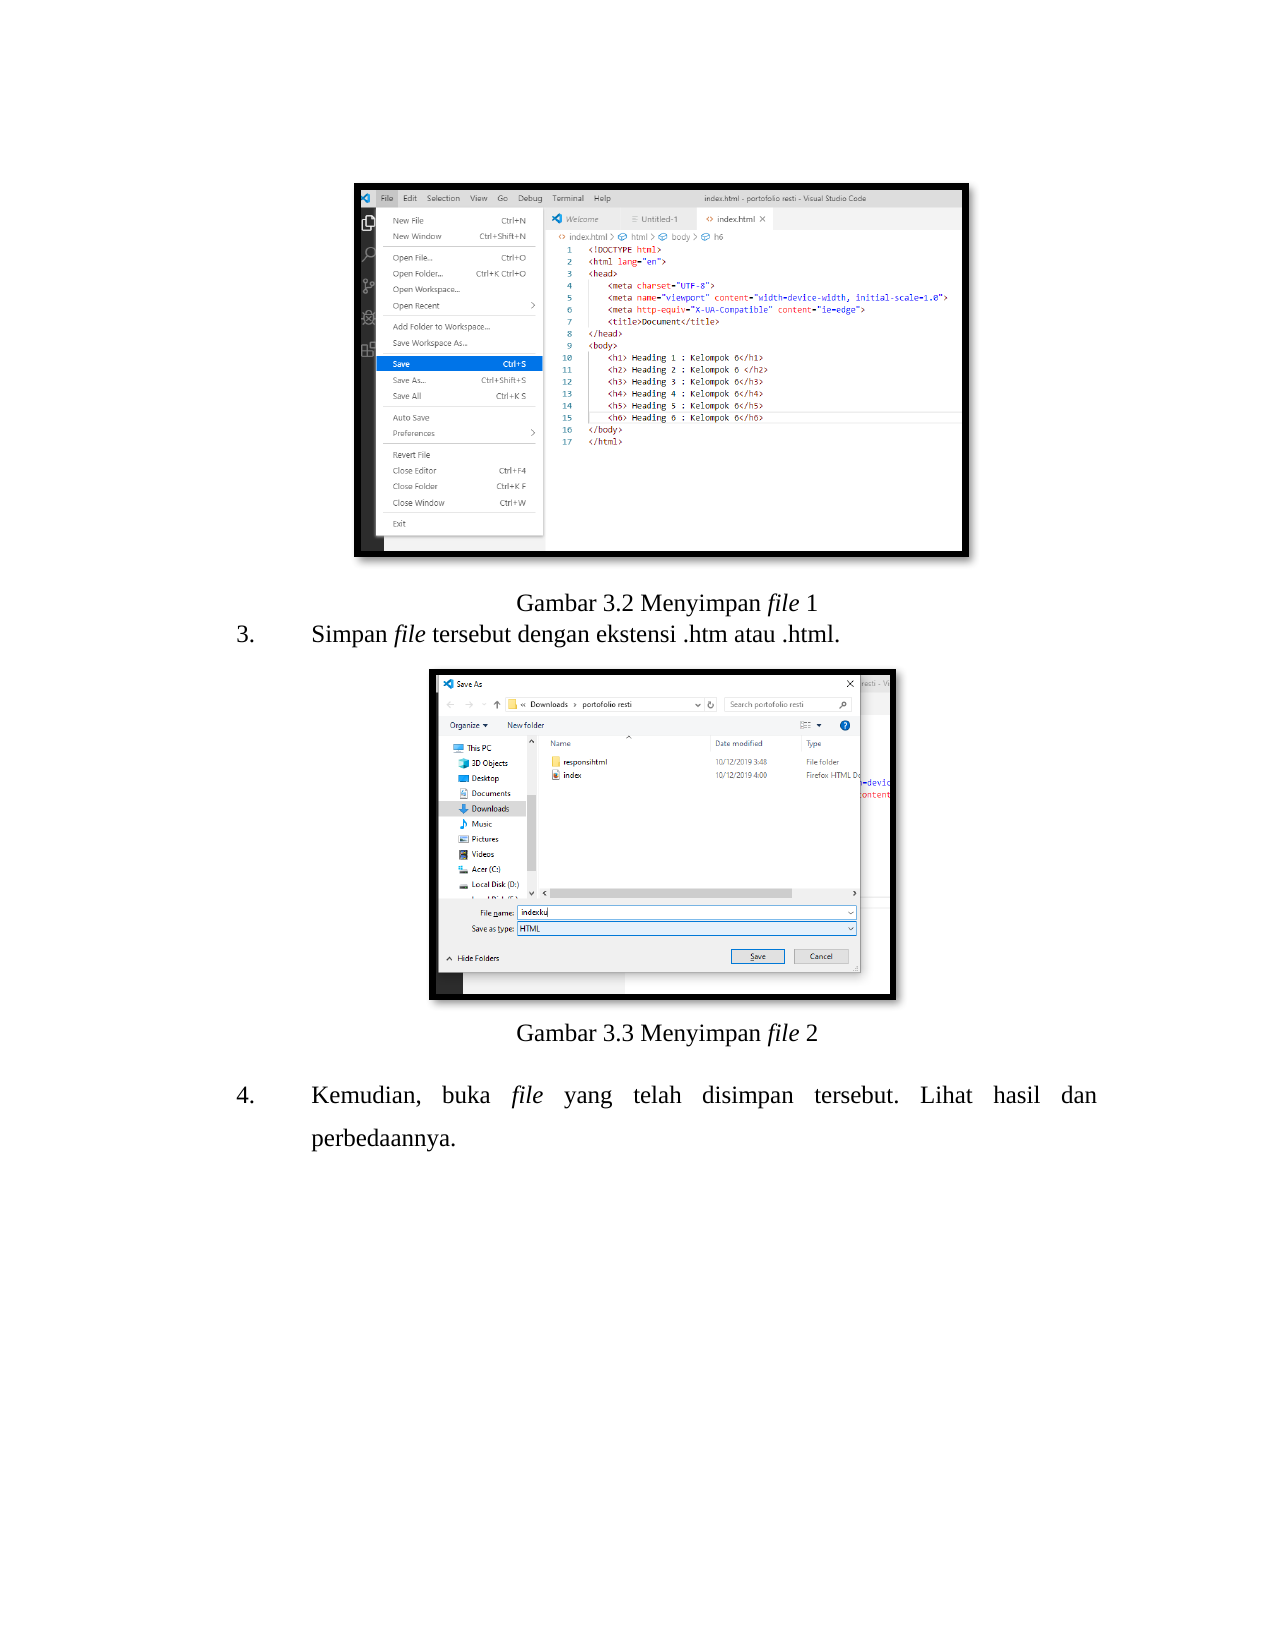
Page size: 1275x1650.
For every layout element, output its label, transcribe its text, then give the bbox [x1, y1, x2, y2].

text Gambar 3.3 Menyimpan file 2 [236, 1018, 1098, 1047]
picture [436, 675, 890, 994]
picture [361, 190, 962, 551]
list Kemudian, buka file yang telah disimpan tersebut. Lihat hasil dan perbedaannya. [236, 1080, 1098, 1152]
list Simpan file tersebut dengan ekstensi .htm atau .html. [236, 619, 1098, 648]
text Gambar 3.2 Menyimpan file 1 [236, 588, 1098, 617]
